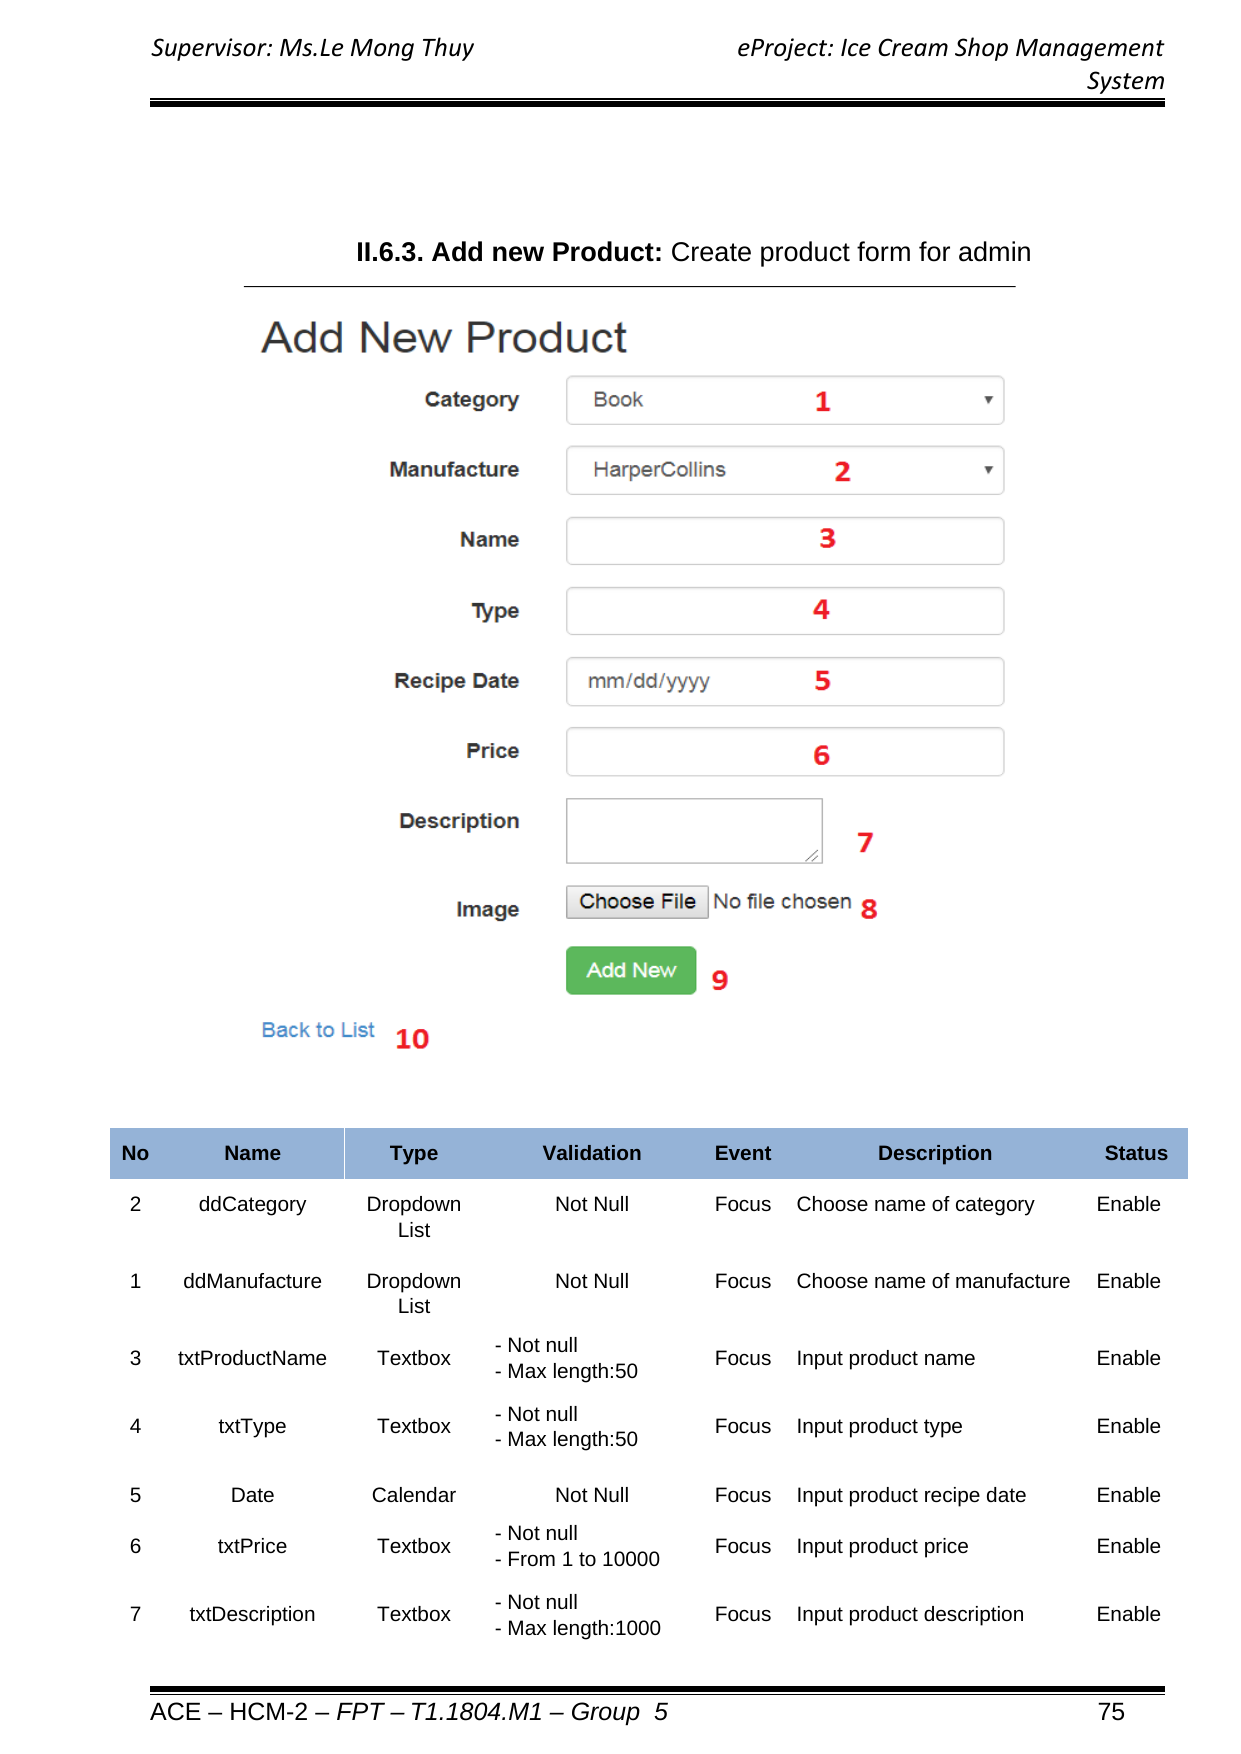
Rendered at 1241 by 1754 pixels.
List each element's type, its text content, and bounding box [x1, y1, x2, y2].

table_cell Dropdown List [345, 1256, 483, 1333]
table_cell - Not null - Max length:1000 [483, 1590, 701, 1658]
table_cell - Not null - Max length:50 [483, 1401, 701, 1470]
table_cell Focus [701, 1521, 785, 1589]
table_cell ddCategory [160, 1179, 344, 1256]
table_cell 3 [110, 1333, 160, 1401]
table_cell txtPrice [160, 1521, 344, 1589]
table_cell 2 [110, 1179, 160, 1256]
table_cell - Not null - From 1 to 10000 [483, 1521, 701, 1589]
table_cell Dropdown List [345, 1179, 483, 1256]
list Add new Product: Create product form for admin [356, 236, 1165, 268]
table_cell Not Null [483, 1256, 701, 1333]
table_cell txtProductName [160, 1333, 344, 1401]
table_header Event [701, 1128, 785, 1179]
table_header Description [785, 1128, 1085, 1179]
table_header Name [160, 1128, 344, 1179]
table_cell Textbox [345, 1333, 483, 1401]
table_cell 1 [110, 1256, 160, 1333]
table_cell txtType [160, 1401, 344, 1470]
table_header No [110, 1128, 160, 1179]
table_cell Focus [701, 1179, 785, 1256]
table_cell txtDescription [160, 1590, 344, 1658]
table_header Validation [483, 1128, 701, 1179]
table_cell Input product recipe date [785, 1470, 1085, 1521]
picture [243, 286, 1016, 1059]
table_cell Input product name [785, 1333, 1085, 1401]
table_cell Enable [1085, 1256, 1188, 1333]
table_cell Enable [1085, 1179, 1188, 1256]
table_cell 7 [110, 1590, 160, 1658]
table_cell 4 [110, 1401, 160, 1470]
table_cell Input product description [785, 1590, 1085, 1658]
table_cell Focus [701, 1401, 785, 1470]
table_cell 6 [110, 1521, 160, 1589]
table_cell Textbox [345, 1521, 483, 1589]
table_cell Enable [1085, 1521, 1188, 1589]
table_cell Enable [1085, 1333, 1188, 1401]
table_cell Choose name of category [785, 1179, 1085, 1256]
table_cell Enable [1085, 1401, 1188, 1470]
table_cell Focus [701, 1590, 785, 1658]
table_cell ddManufacture [160, 1256, 344, 1333]
table_cell - Not null - Max length:50 [483, 1333, 701, 1401]
table_cell Input product price [785, 1521, 1085, 1589]
table_cell Focus [701, 1256, 785, 1333]
table_cell Calendar [345, 1470, 483, 1521]
table_cell Enable [1085, 1590, 1188, 1658]
table_cell Focus [701, 1470, 785, 1521]
table_header Type [345, 1128, 483, 1179]
table_cell Enable [1085, 1470, 1188, 1521]
table_cell Not Null [483, 1179, 701, 1256]
table_cell Input product type [785, 1401, 1085, 1470]
table_cell Textbox [345, 1590, 483, 1658]
table_cell Date [160, 1470, 344, 1521]
table_cell Choose name of manufacture [785, 1256, 1085, 1333]
table_header Status [1085, 1128, 1188, 1179]
table_cell 5 [110, 1470, 160, 1521]
table_cell Not Null [483, 1470, 701, 1521]
table_cell Focus [701, 1333, 785, 1401]
table_cell Textbox [345, 1401, 483, 1470]
